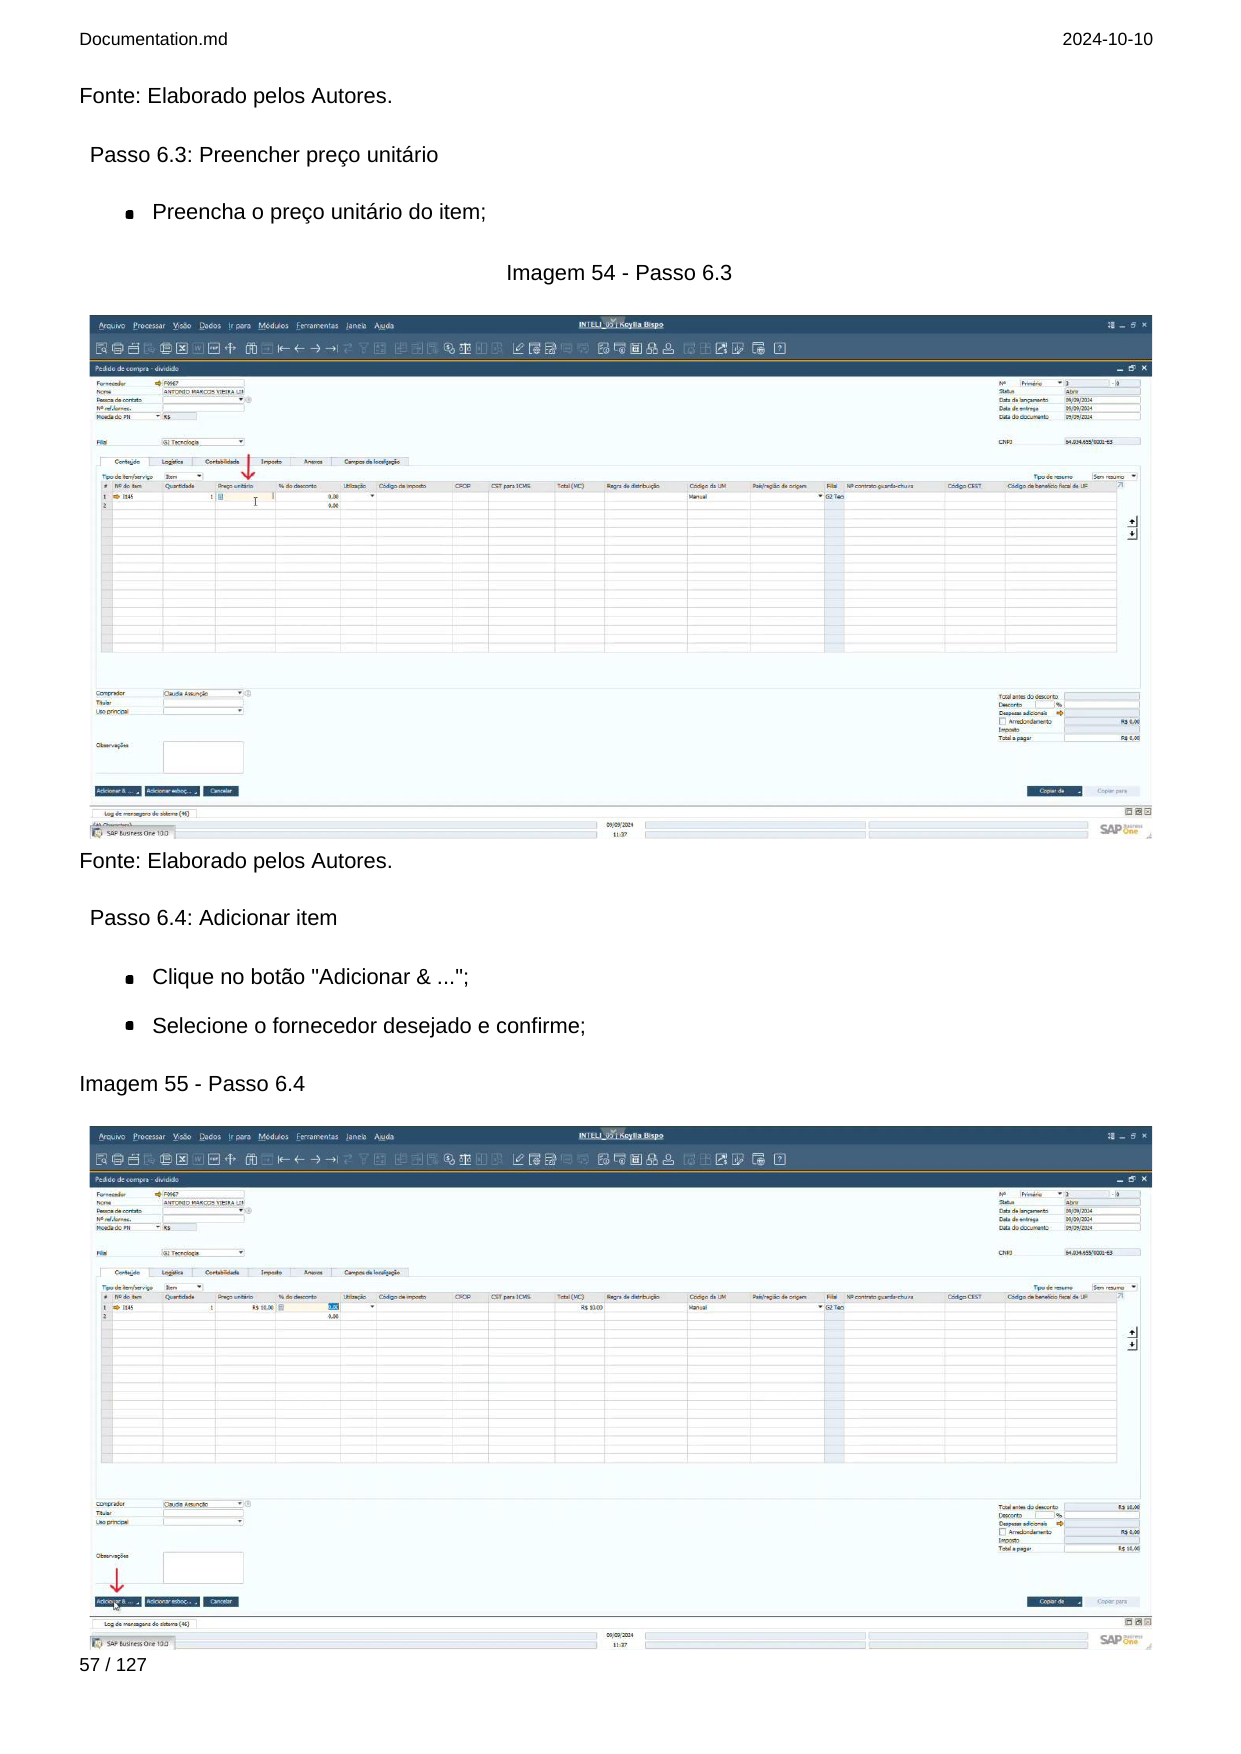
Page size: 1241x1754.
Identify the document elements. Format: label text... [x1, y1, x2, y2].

text Passo 6.3: Preencher preço unitário [89, 142, 1161, 167]
text Selecione o fornecedor desejado e confirme; [152, 1013, 1161, 1038]
text Clique no botão "Adicionar & ..."; [152, 963, 1161, 989]
text Passo 6.4: Adicionar item [89, 905, 1161, 930]
picture [89, 1126, 1153, 1650]
text 57 / 127 [79, 1654, 1161, 1676]
picture [125, 975, 134, 984]
text Fonte: Elaborado pelos Autores. [79, 83, 1163, 108]
picture [89, 315, 1153, 839]
text Fonte: Elaborado pelos Autores. [79, 848, 1163, 873]
picture [125, 1021, 134, 1030]
text Documentation.md 2024-10-10 [79, 28, 1161, 49]
text Preencha o preço unitário do item; [152, 198, 1161, 224]
text Imagem 54 - Passo 6.3 [506, 260, 1161, 285]
picture [125, 210, 134, 219]
text Imagem 55 - Passo 6.4 [79, 1071, 1163, 1096]
